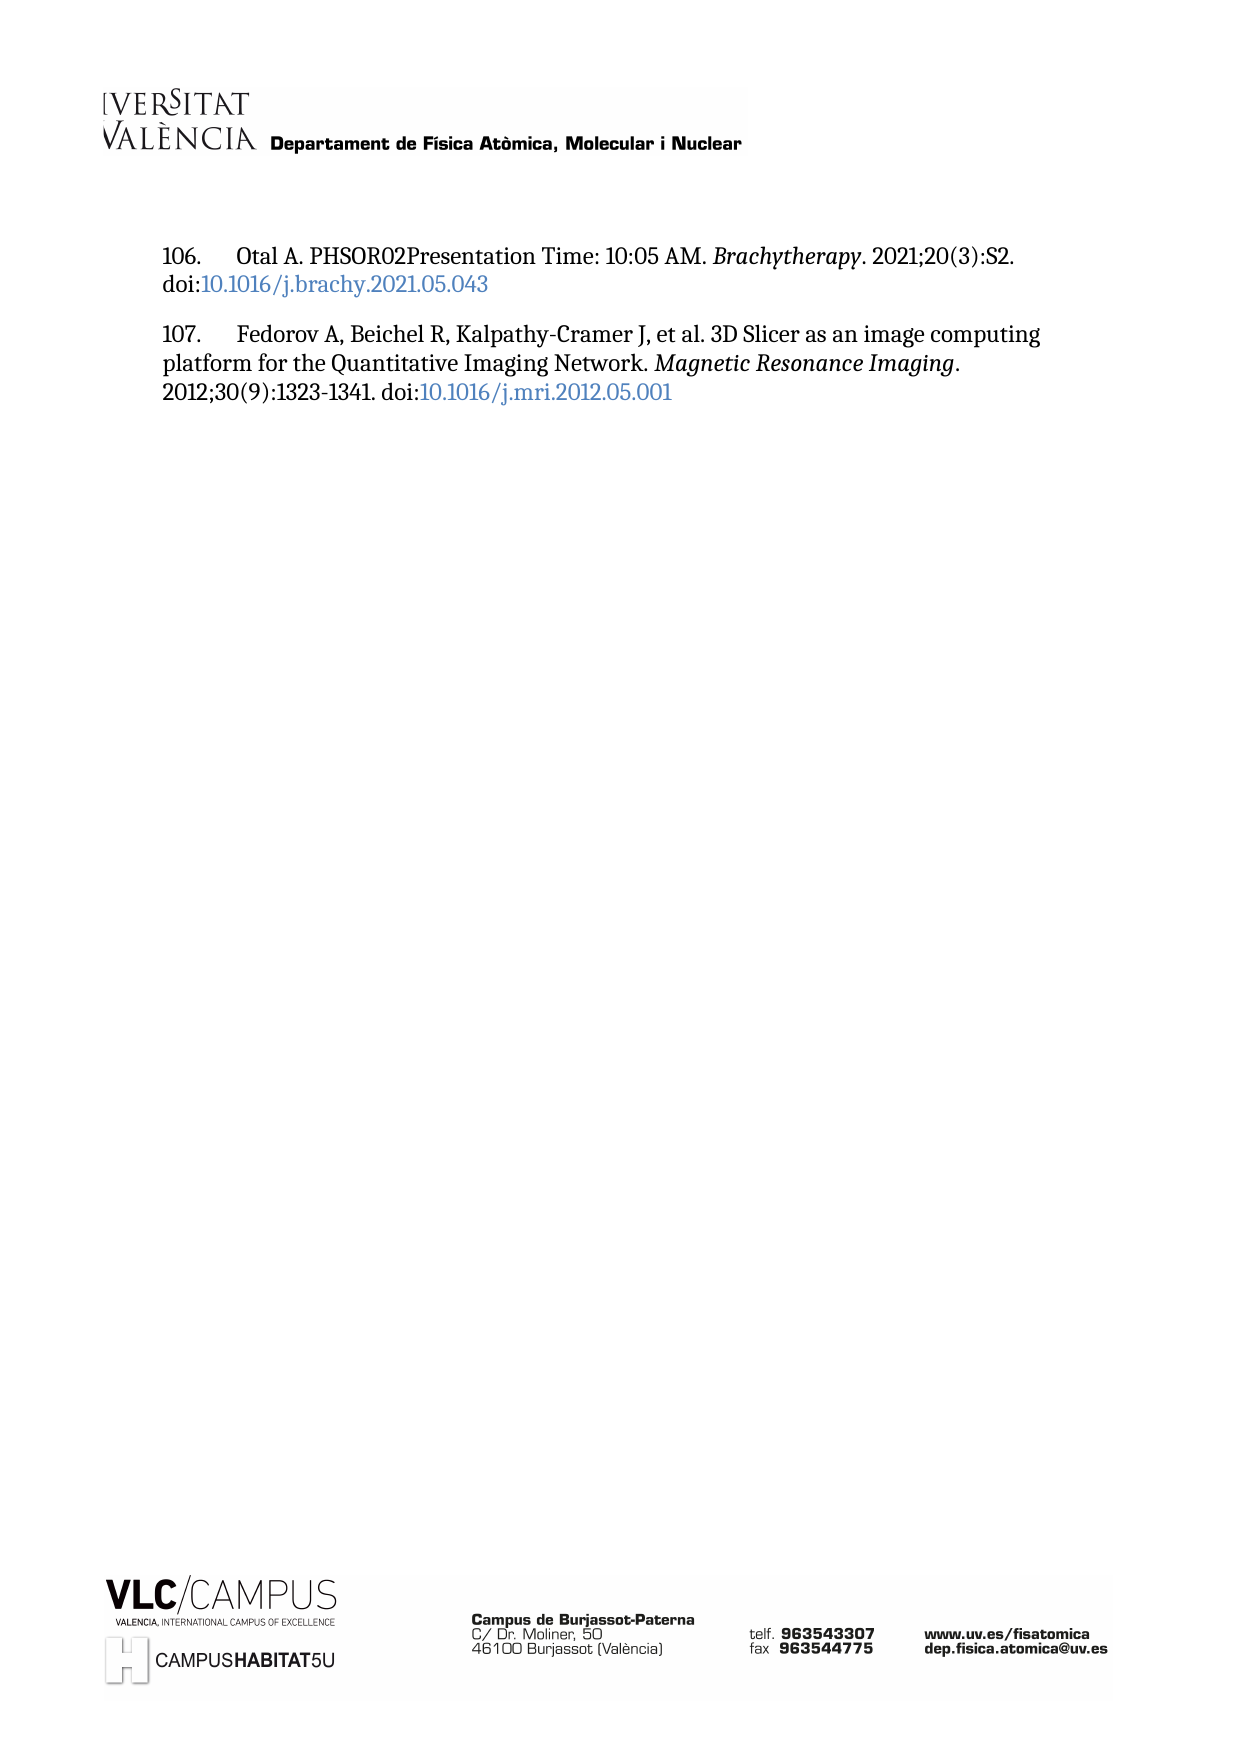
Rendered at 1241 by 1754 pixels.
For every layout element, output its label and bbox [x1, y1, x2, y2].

picture [103, 1575, 1113, 1701]
picture [103, 87, 748, 156]
